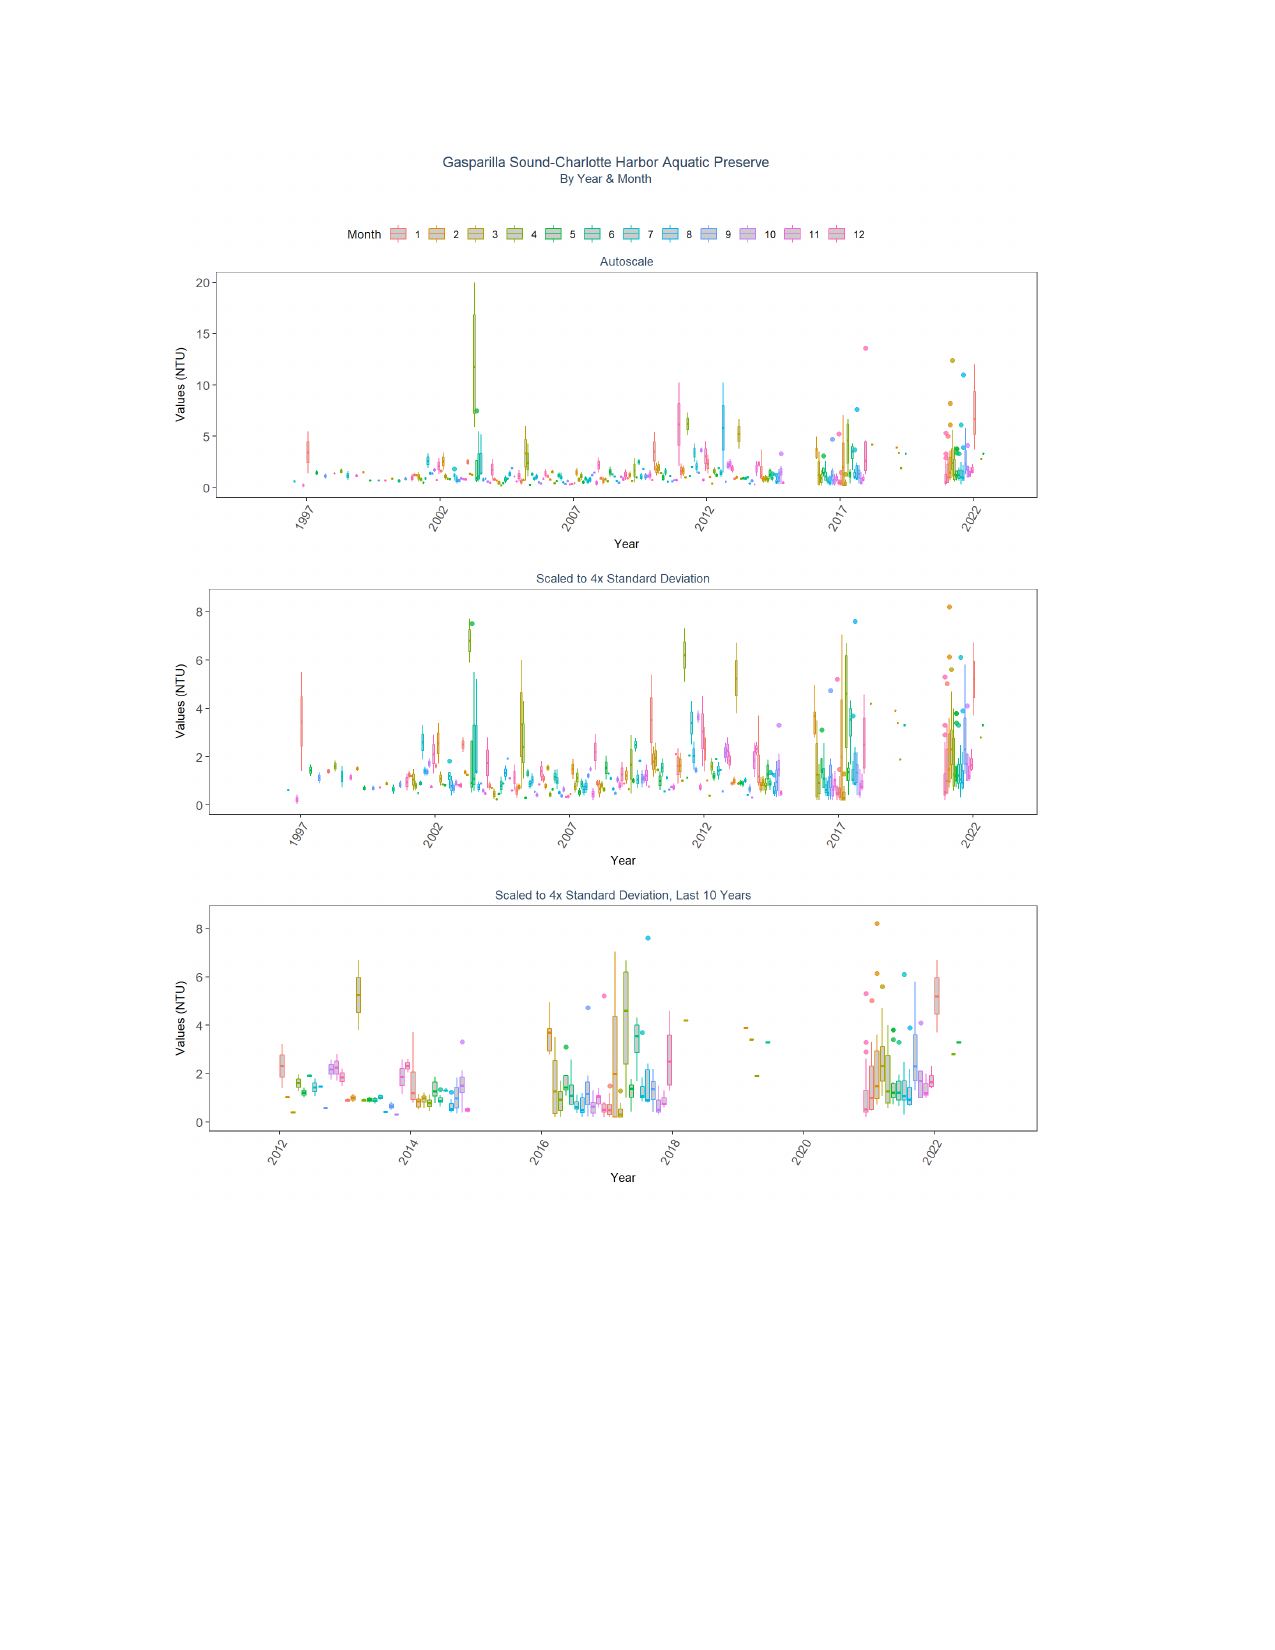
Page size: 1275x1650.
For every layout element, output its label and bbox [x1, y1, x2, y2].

picture [168, 150, 1044, 1200]
